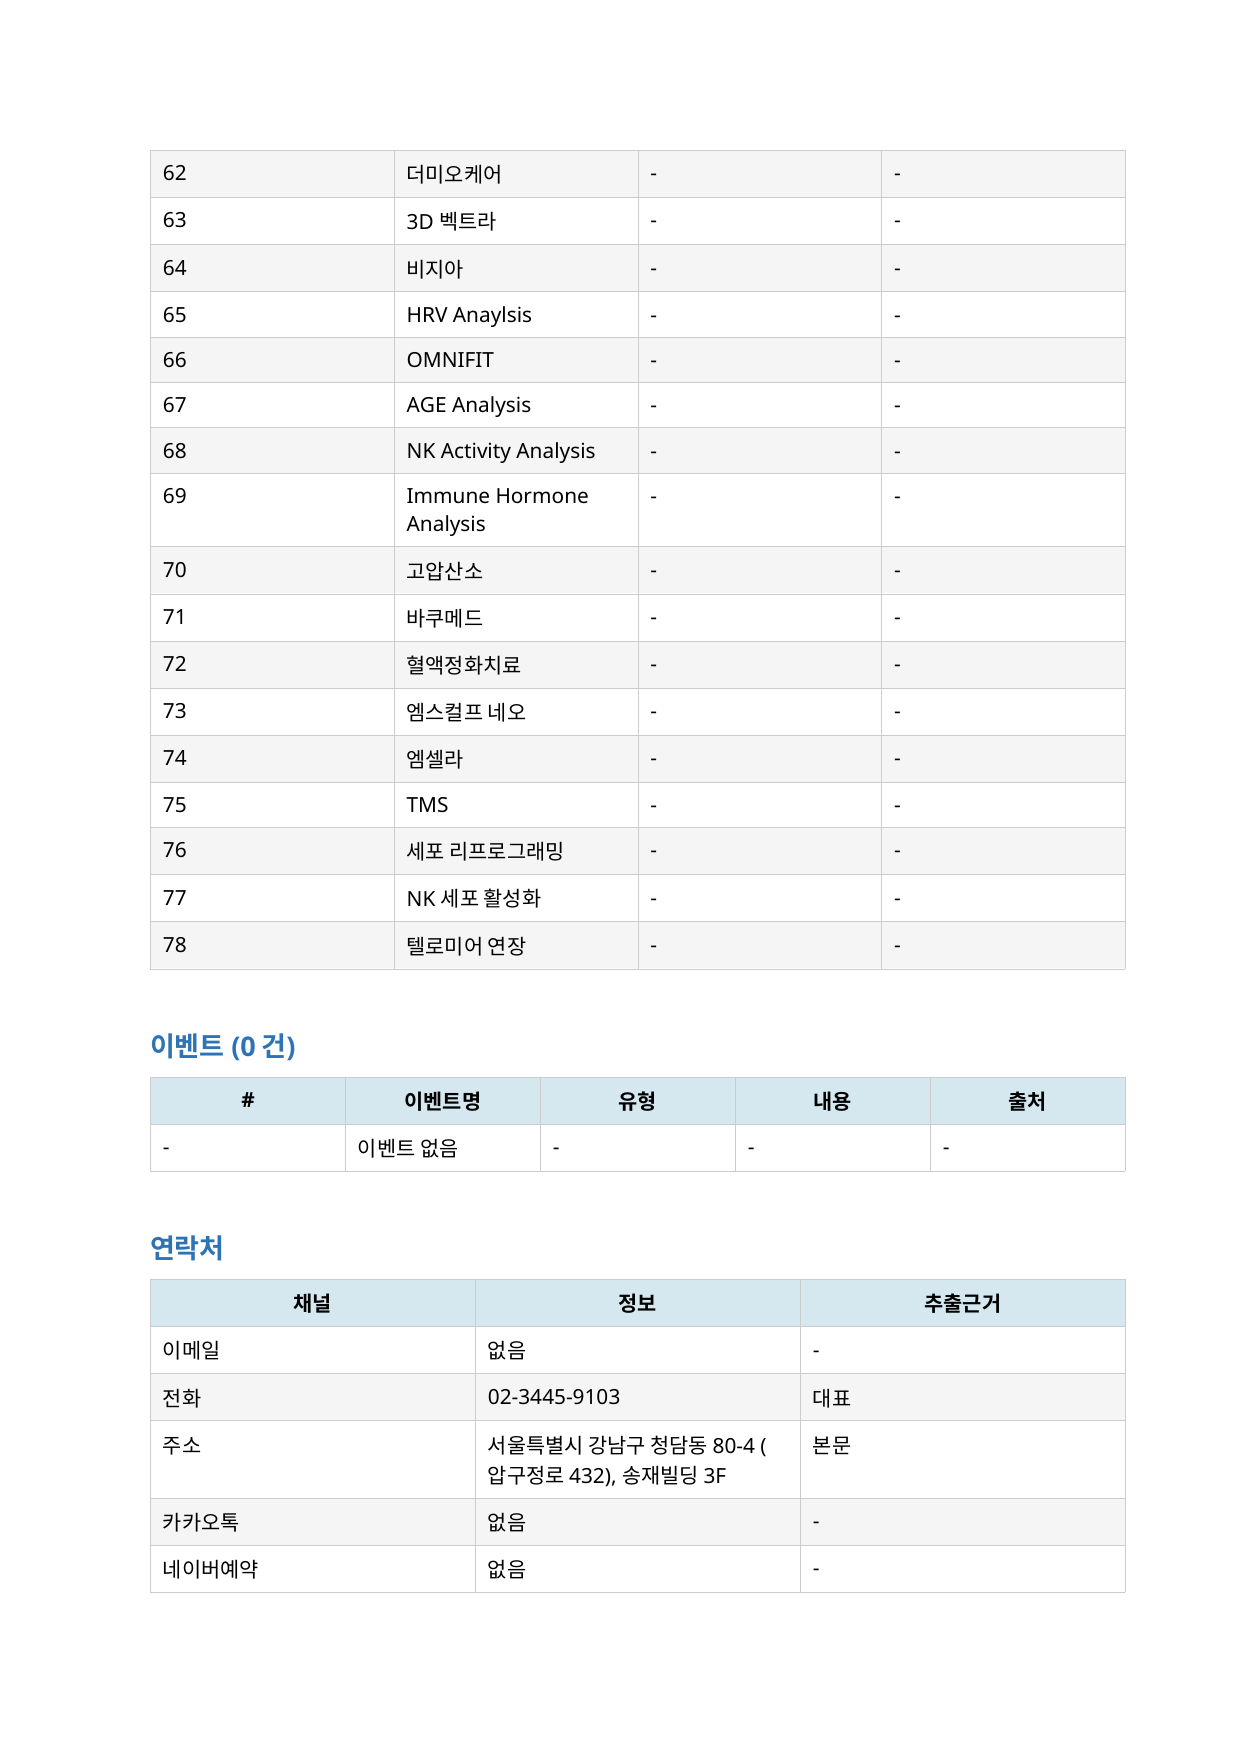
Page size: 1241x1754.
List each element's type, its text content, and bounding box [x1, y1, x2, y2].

table_cell 없음 [476, 1546, 800, 1592]
table_cell - [736, 1125, 930, 1171]
table_cell - [882, 922, 1125, 968]
table_cell 없음 [476, 1327, 800, 1373]
table_cell 주소 [151, 1421, 475, 1498]
table_header 정보 [476, 1280, 800, 1326]
table_cell 서울특별시 강남구 청담동 80-4 (압구정로 432), 송재빌딩 3F [476, 1421, 800, 1498]
table_cell 엠셀라 [395, 736, 638, 782]
table_cell OMNIFIT [395, 338, 638, 382]
table_cell - [639, 689, 881, 735]
table_cell 이벤트 없음 [346, 1125, 540, 1171]
table_cell 네이버예약 [151, 1546, 475, 1592]
table_cell 고압산소 [395, 547, 638, 593]
table_cell - [882, 474, 1125, 546]
subtitle 이벤트 (0건) [150, 1025, 1090, 1064]
table_cell - [639, 595, 881, 641]
table_cell - [882, 338, 1125, 382]
table_cell 텔로미어 연장 [395, 922, 638, 968]
table_cell - [801, 1546, 1125, 1592]
table_cell - [882, 547, 1125, 593]
table_cell - [882, 642, 1125, 688]
table_cell 전화 [151, 1374, 475, 1420]
table_header 출처 [931, 1078, 1125, 1124]
table_cell 71 [151, 595, 394, 641]
table_cell 73 [151, 689, 394, 735]
table_cell - [882, 292, 1125, 337]
table_header 채널 [151, 1280, 475, 1326]
table_cell 바쿠메드 [395, 595, 638, 641]
table_cell - [639, 474, 881, 546]
table_header 추출근거 [801, 1280, 1125, 1326]
table_cell NK 세포 활성화 [395, 875, 638, 921]
table_cell - [151, 1125, 345, 1171]
table_cell - [882, 875, 1125, 921]
table_cell 62 [151, 151, 394, 197]
table_cell 69 [151, 474, 394, 546]
table_cell - [882, 198, 1125, 244]
table_cell 없음 [476, 1499, 800, 1545]
table_cell 3D 벡트라 [395, 198, 638, 244]
table_cell 76 [151, 828, 394, 874]
subtitle 연락처 [150, 1227, 1090, 1267]
table_header 유형 [541, 1078, 735, 1124]
table_cell - [639, 736, 881, 782]
table_cell 대표 [801, 1374, 1125, 1420]
table_cell 세포 리프로그래밍 [395, 828, 638, 874]
table_cell 72 [151, 642, 394, 688]
table_cell 66 [151, 338, 394, 382]
table_cell 혈액정화치료 [395, 642, 638, 688]
table_cell 더미오케어 [395, 151, 638, 197]
table_cell - [882, 828, 1125, 874]
table_cell - [882, 783, 1125, 827]
table_cell Immune Hormone Analysis [395, 474, 638, 546]
table_cell - [882, 689, 1125, 735]
table_cell 비지아 [395, 245, 638, 291]
table_cell 77 [151, 875, 394, 921]
table_header 내용 [736, 1078, 930, 1124]
table_cell 70 [151, 547, 394, 593]
table_cell - [931, 1125, 1125, 1171]
table_header # [151, 1078, 345, 1124]
table_cell - [541, 1125, 735, 1171]
table_cell - [801, 1499, 1125, 1545]
table_cell - [639, 245, 881, 291]
table_cell - [882, 245, 1125, 291]
table_cell - [639, 547, 881, 593]
table_cell - [639, 783, 881, 827]
table_cell HRV Anaylsis [395, 292, 638, 337]
table_cell - [882, 736, 1125, 782]
table_cell - [639, 642, 881, 688]
table_cell 75 [151, 783, 394, 827]
table_cell - [801, 1327, 1125, 1373]
table_cell AGE Analysis [395, 383, 638, 427]
table_cell - [639, 383, 881, 427]
table_cell - [639, 151, 881, 197]
table_cell 카카오톡 [151, 1499, 475, 1545]
table_cell - [882, 151, 1125, 197]
table_cell 63 [151, 198, 394, 244]
table_cell 78 [151, 922, 394, 968]
table_cell 65 [151, 292, 394, 337]
table_cell 67 [151, 383, 394, 427]
table_cell 02-3445-9103 [476, 1374, 800, 1420]
table_cell - [882, 595, 1125, 641]
table_cell 이메일 [151, 1327, 475, 1373]
table_cell 엠스컬프 네오 [395, 689, 638, 735]
table_cell - [882, 428, 1125, 473]
table_header 이벤트명 [346, 1078, 540, 1124]
table_cell 74 [151, 736, 394, 782]
table_cell - [639, 292, 881, 337]
table_cell - [639, 875, 881, 921]
table_cell - [639, 828, 881, 874]
table_cell - [639, 338, 881, 382]
table_cell - [639, 922, 881, 968]
table_cell - [882, 383, 1125, 427]
table_cell - [639, 198, 881, 244]
table_cell TMS [395, 783, 638, 827]
table_cell 68 [151, 428, 394, 473]
table_cell NK Activity Analysis [395, 428, 638, 473]
table_cell 64 [151, 245, 394, 291]
table_cell - [639, 428, 881, 473]
table_cell 본문 [801, 1421, 1125, 1498]
